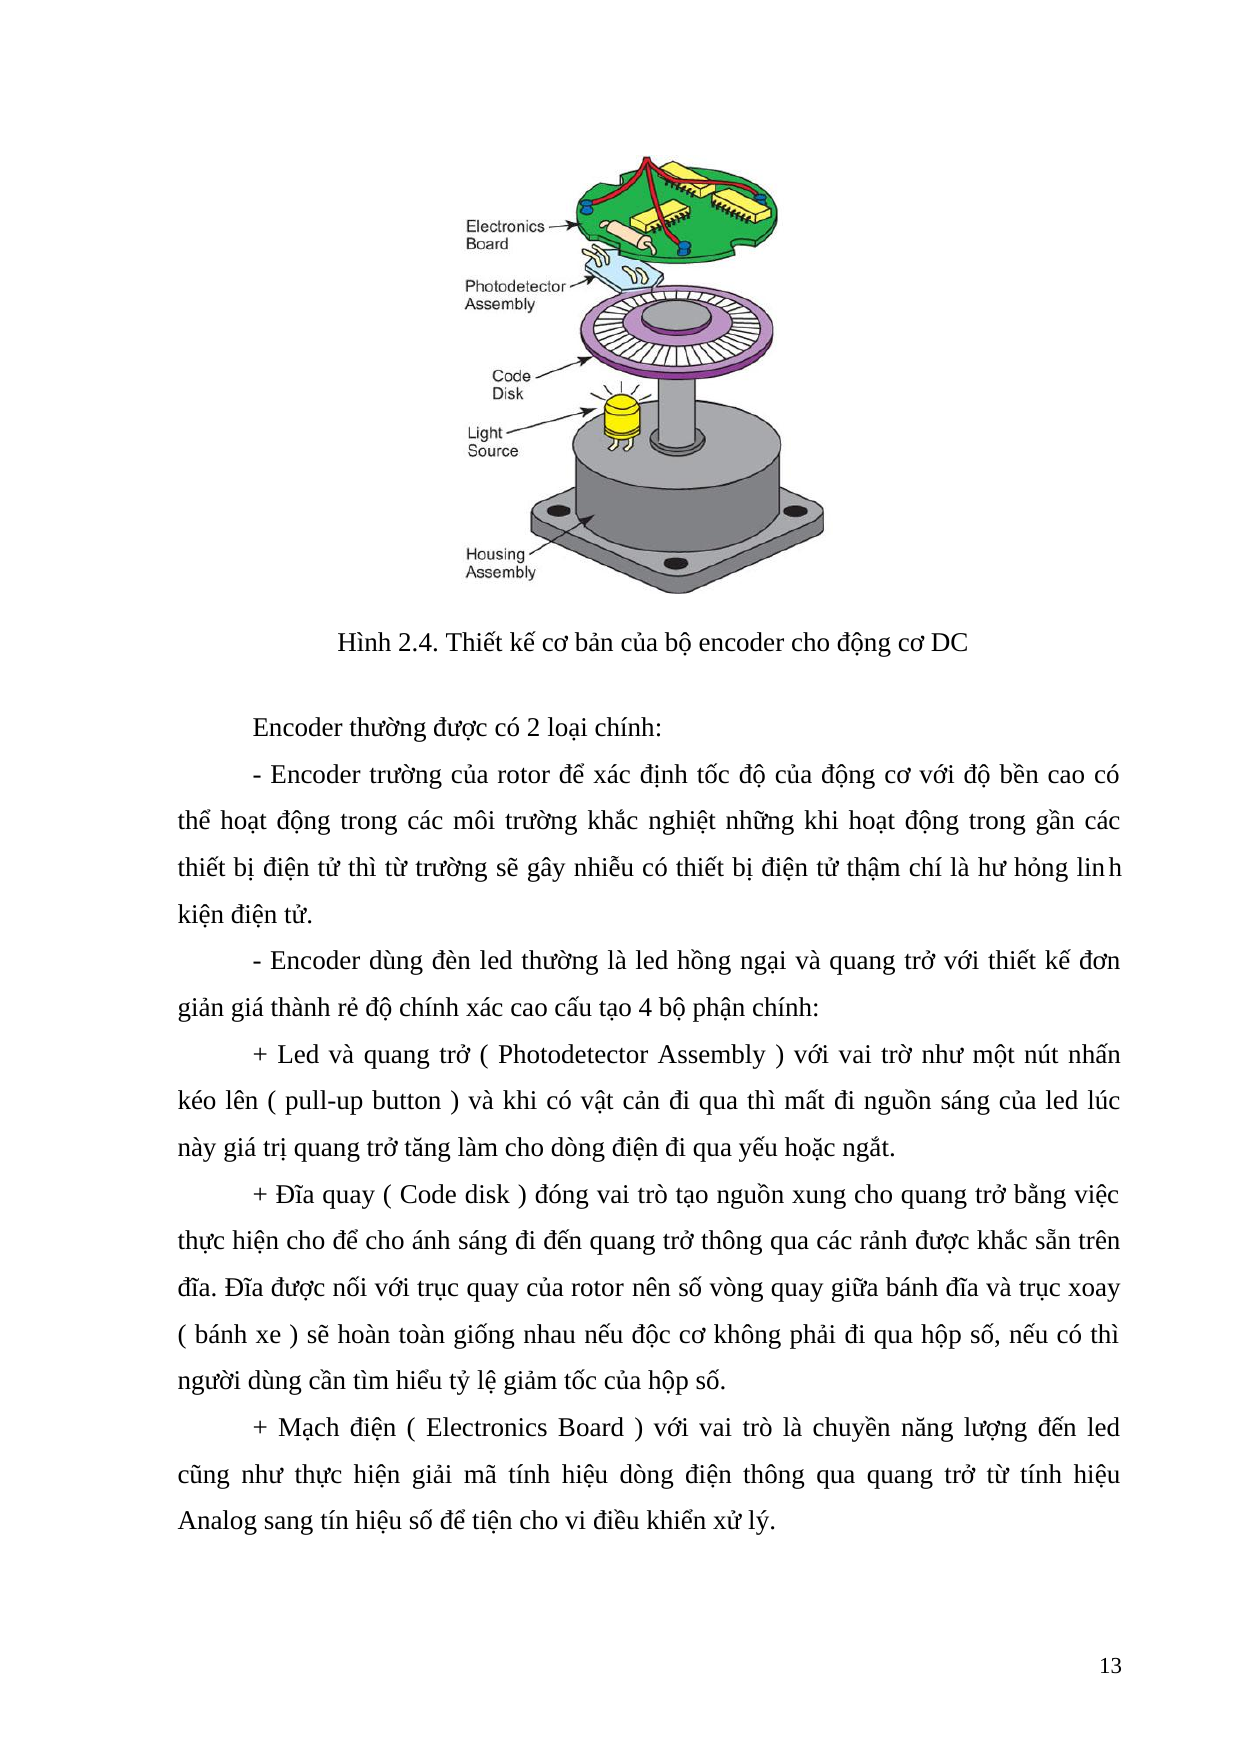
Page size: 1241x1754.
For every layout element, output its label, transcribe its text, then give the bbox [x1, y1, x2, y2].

text - Encoder dùng đèn led thường là led hồng ngại và quang trở với thiết kế đơn giản giá thành rẻ độ chính xác cao cấu tạo 4 bộ phận chính: [177, 944, 1122, 1022]
picture [383, 155, 909, 594]
text + Đĩa quay ( Code disk ) đóng vai trò tạo nguồn xung cho quang trở bằng việc thực hiện cho để cho ánh sáng đi đến quang trở thông qua các rảnh được khắc sẵn trên đĩa. Đĩa được nối với trục quay của rotor nên số vòng quay giữa bánh đĩa và trục xoay ( bánh xe ) sẽ hoàn toàn giống nhau nếu độc cơ không phải đi qua hộp số, nếu có thì người dùng cần tìm hiểu tỷ lệ giảm tốc của hộp số. [177, 1178, 1122, 1396]
text Encoder thường được có 2 loại chính: [177, 711, 1122, 742]
text + Led và quang trở ( Photodetector Assembly ) với vai trờ như một nút nhấn kéo lên ( pull-up button ) và khi có vật cản đi qua thì mất đi nguồn sáng của led lúc này giá trị quang trở tăng làm cho dòng điện đi qua yếu hoặc ngắt. [177, 1038, 1122, 1162]
text - Encoder trường của rotor để xác định tốc độ của động cơ với độ bền cao có thể hoạt động trong các môi trường khắc nghiệt những khi hoạt động trong gần các thiết bị điện tử thì từ trường sẽ gây nhiễu có thiết bị điện tử thậm chí là hư hỏng linh kiện điện tử. [177, 758, 1122, 929]
text + Mạch điện ( Electronics Board ) với vai trò là chuyền năng lượng đến led cũng như thực hiện giải mã tính hiệu dòng điện thông qua quang trở từ tính hiệu Analog sang tín hiệu số để tiện cho vi điều khiển xử lý. [177, 1411, 1122, 1536]
